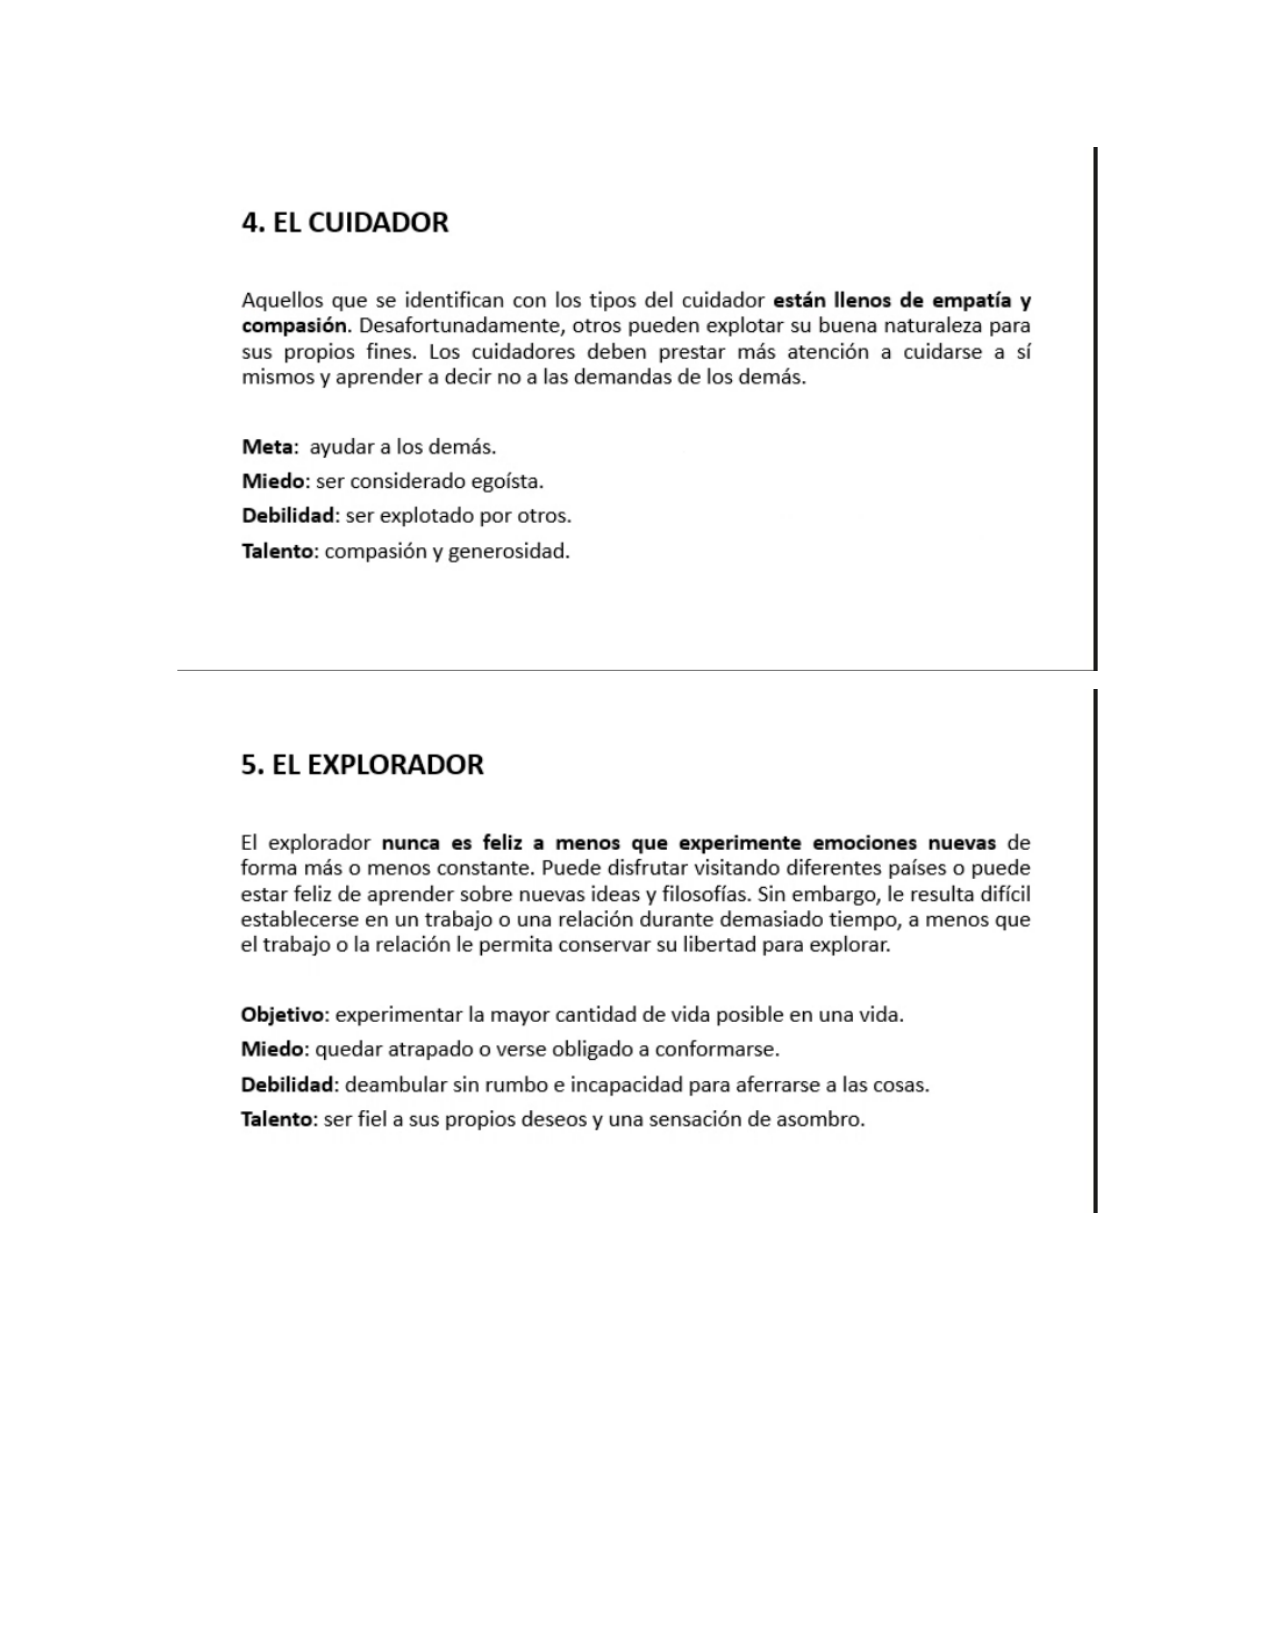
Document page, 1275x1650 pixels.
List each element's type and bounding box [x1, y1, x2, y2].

picture [177, 147, 1098, 671]
picture [177, 689, 1098, 1213]
